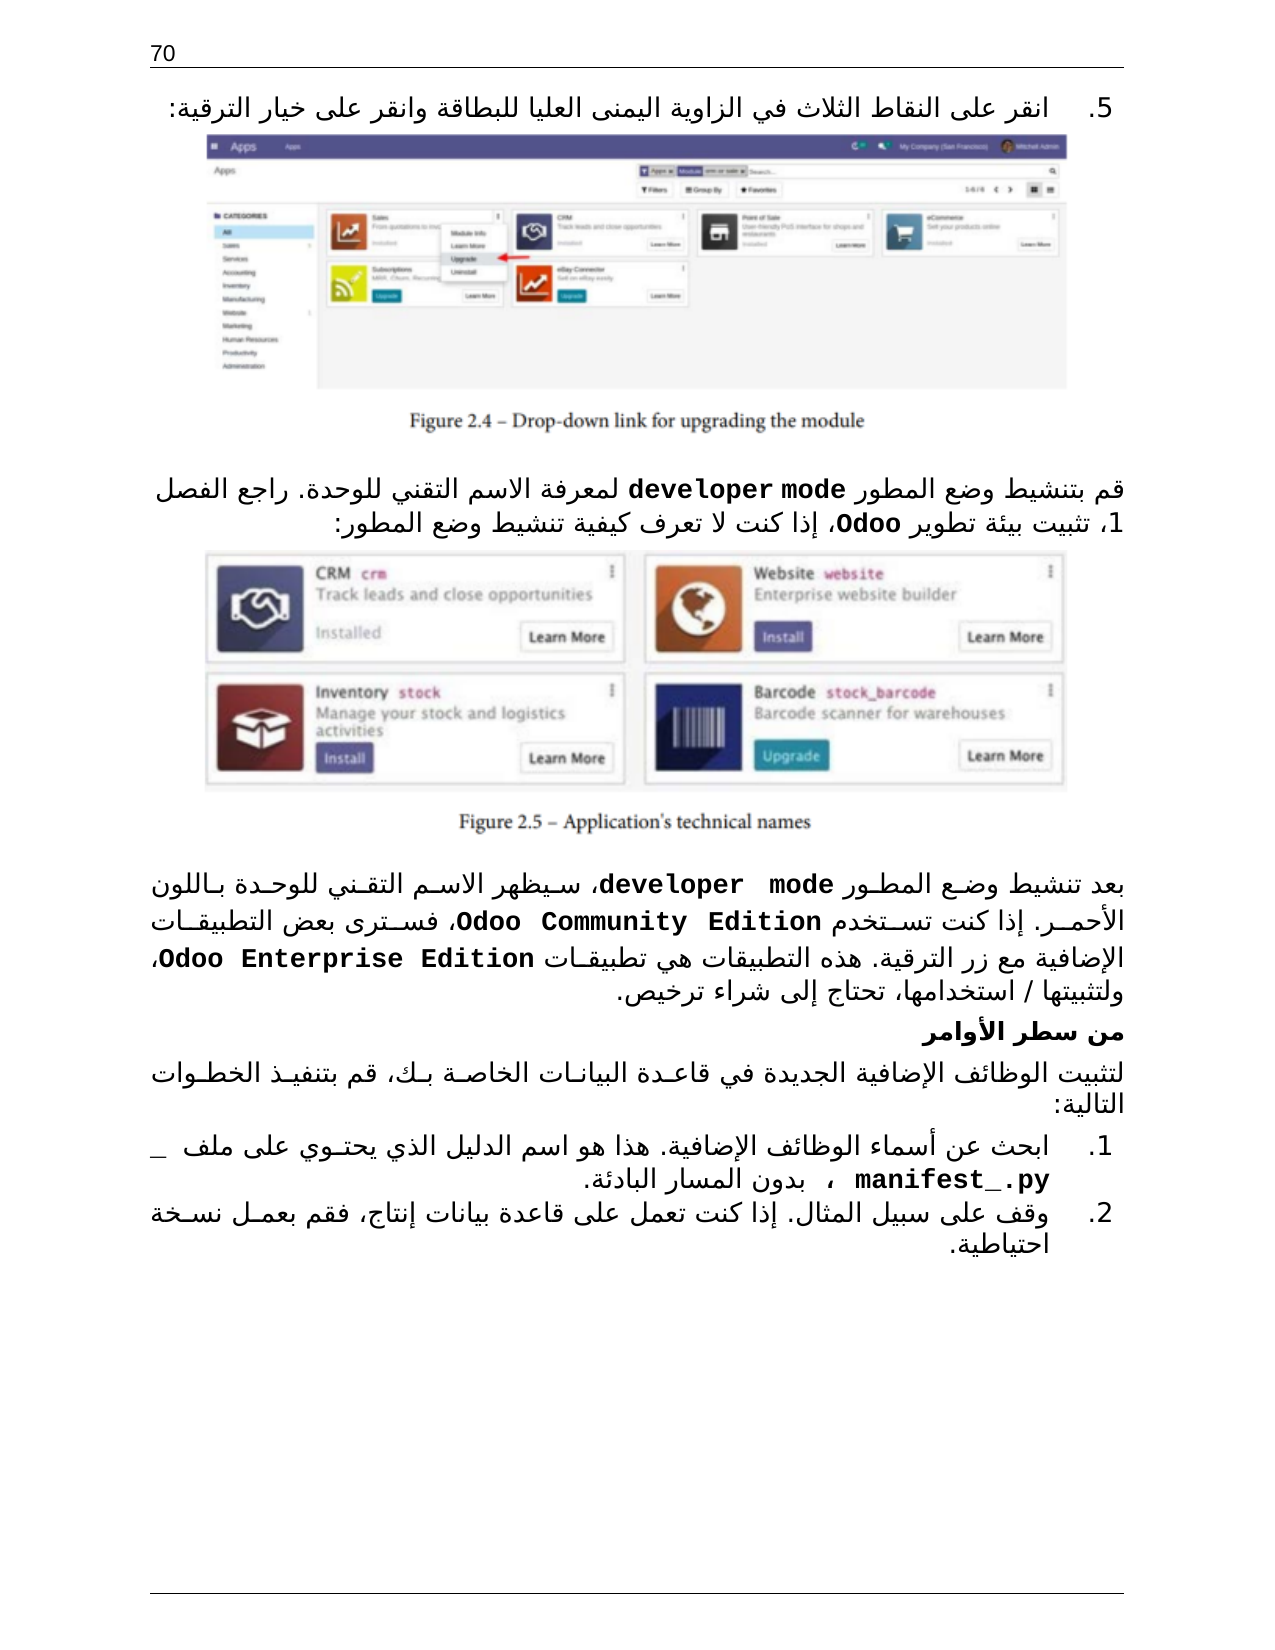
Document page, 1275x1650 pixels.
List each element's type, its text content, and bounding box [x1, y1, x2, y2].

list وقف على سبيل المثال. إذا كنت تعمل على قاعدة بيانات إنتاج، فقم بعمل نسخة احتياطية. [150, 1197, 1087, 1260]
text بعد تنشيط وضع المطور developer mode، سيظهر الاسم التقني للوحدة باللون الأحمر. إذا كنت تستخدم Odoo Community Edition، فسترى بعض التطبيقات الإضافية مع زر الترقية. هذه التطبيقات هي تطبيقات Odoo Enterprise Edition، ولتثبيتها / استخدامها، تحتاج إلى شراء ترخيص. [150, 868, 1125, 1007]
text لتثبيت الوظائف الإضافية الجديدة في قاعدة البيانات الخاصة بك، قم بتنفيذ الخطوات التالية: [150, 1057, 1125, 1120]
list ابحث عن أسماء الوظائف الإضافية. هذا هو اسم الدليل الذي يحتوي على ملف _manifest_.py ، بدون المسار البادئة. [150, 1131, 1087, 1197]
list انقر على النقاط الثلاث في الزاوية اليمنى العليا للبطاقة وانقر على خيار الترقية: [150, 92, 1087, 124]
text قم بتنشيط وضع المطور developer mode لمعرفة الاسم التقني للوحدة. راجع الفصل 1، تثبيت بيئة تطوير Odoo، إذا كنت لا تعرف كيفية تنشيط وضع المطور: [150, 470, 1125, 540]
text من سطر الأوامر [150, 1017, 1125, 1047]
